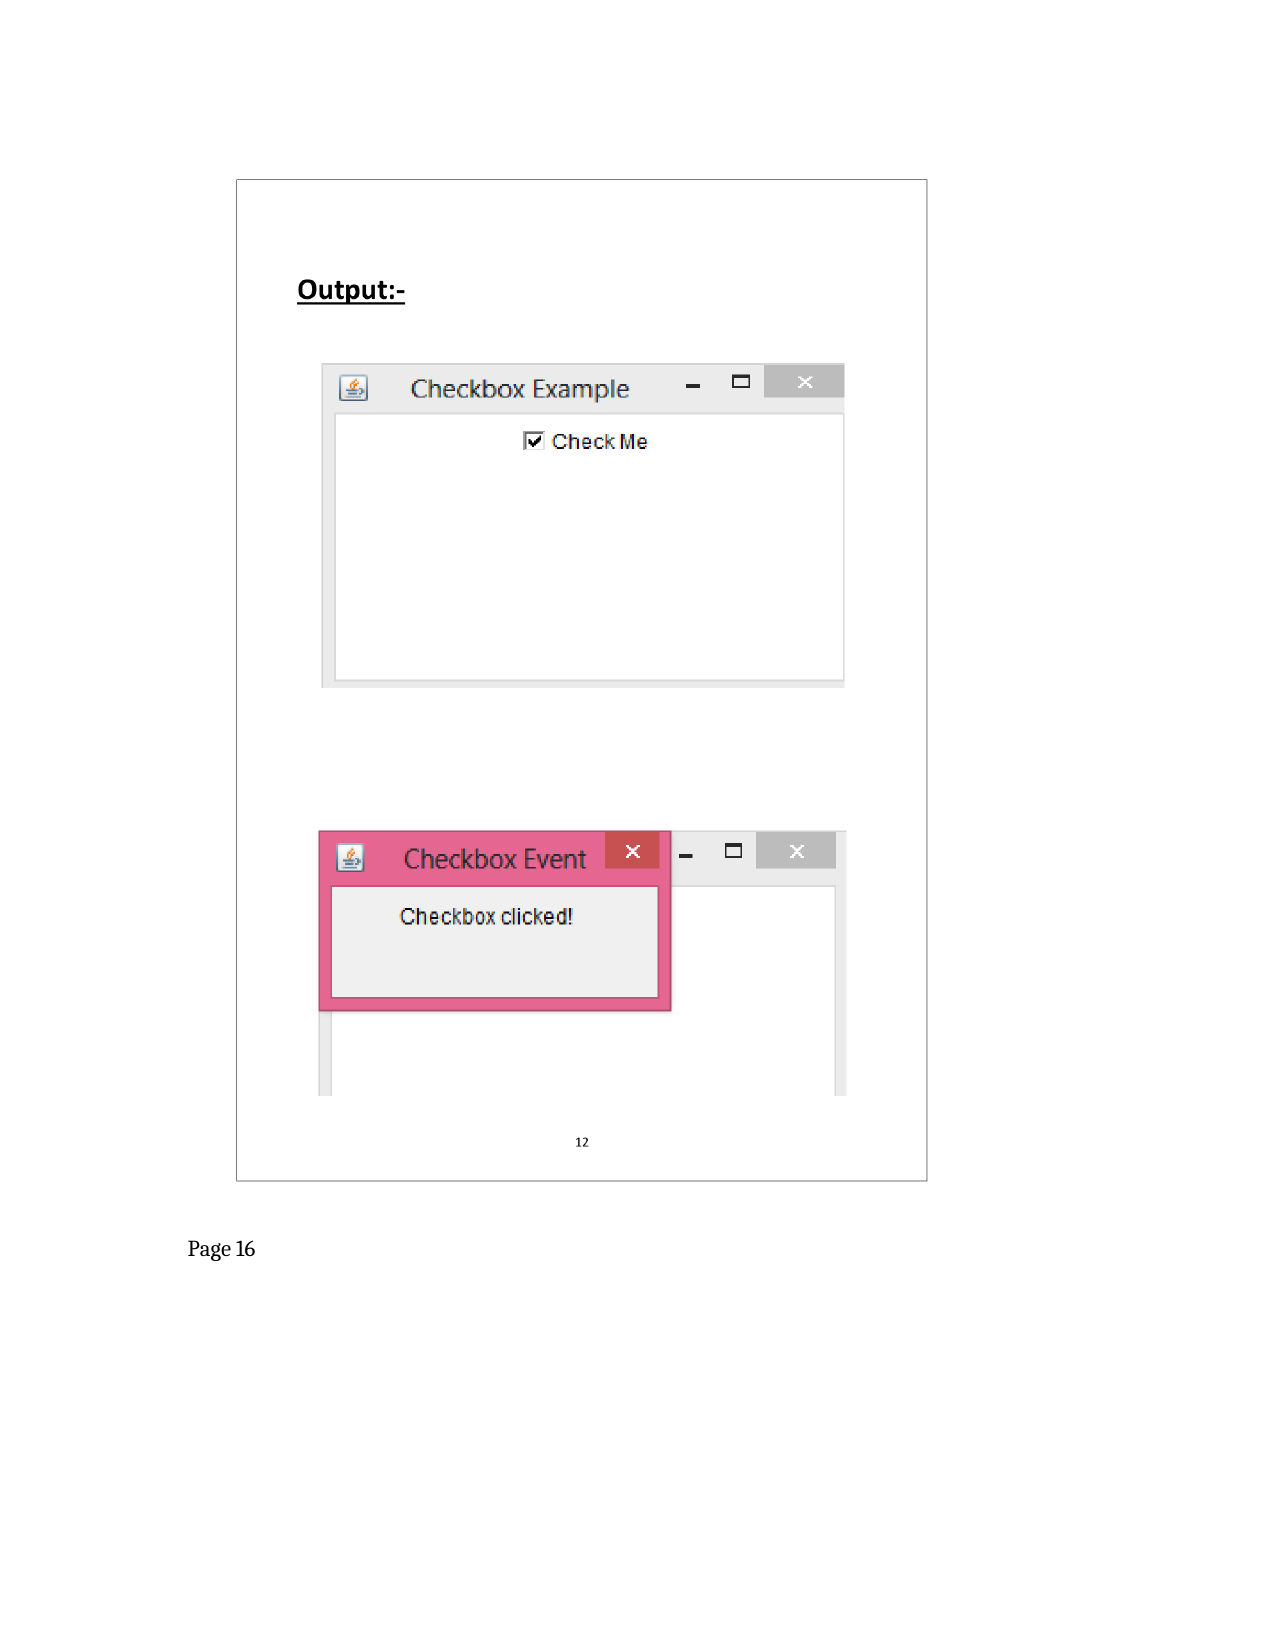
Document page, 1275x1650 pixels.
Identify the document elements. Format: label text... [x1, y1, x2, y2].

picture [206, 150, 957, 1211]
text Page 16 [187, 1236, 1087, 1262]
